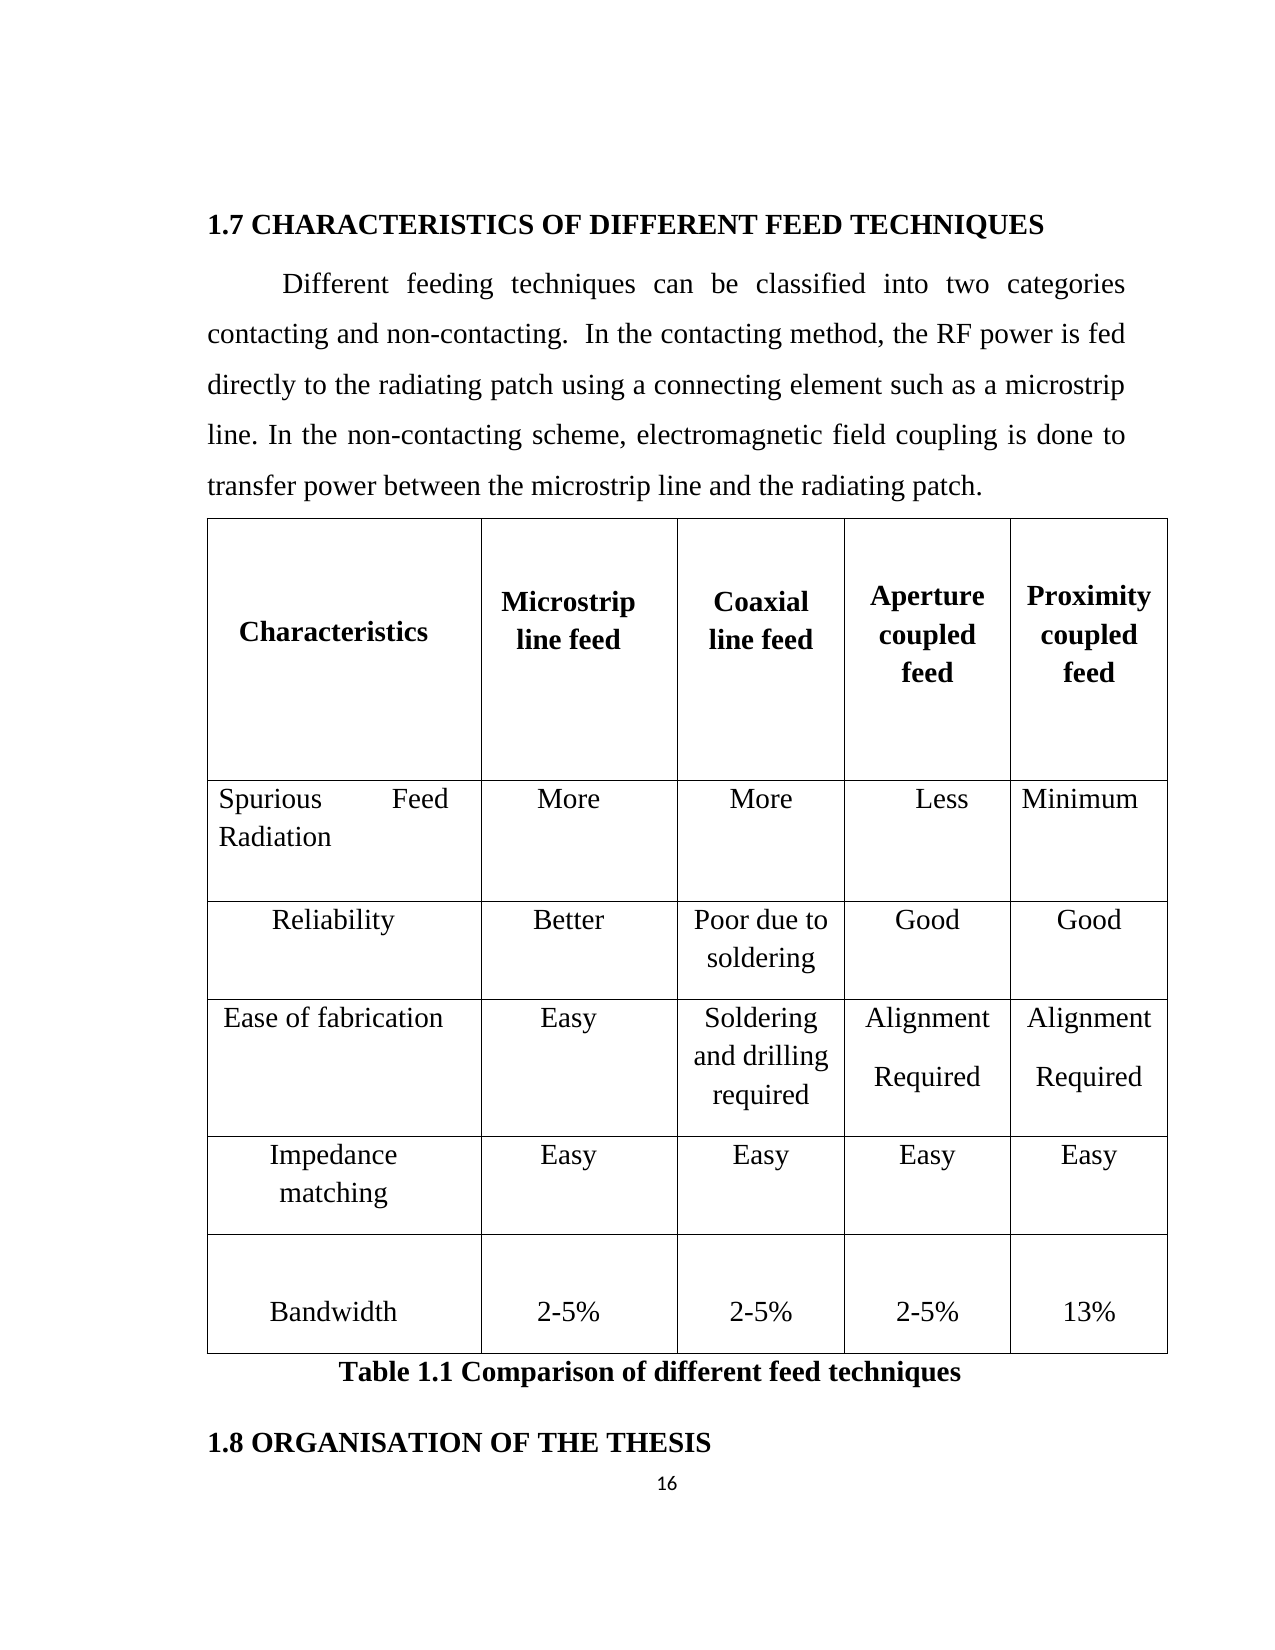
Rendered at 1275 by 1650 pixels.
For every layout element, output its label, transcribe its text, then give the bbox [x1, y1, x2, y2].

table_header Coaxial line feed [678, 519, 844, 780]
table_cell Easy [482, 1137, 677, 1234]
table_cell Easy [845, 1137, 1010, 1234]
text 1.8 ORGANISATION OF THE THESIS [207, 1425, 1126, 1459]
table_cell Soldering and drilling required [678, 1000, 844, 1136]
table_cell Alignment Required [845, 1000, 1010, 1136]
table_cell More [482, 781, 677, 901]
table_cell 2-5% [482, 1235, 677, 1353]
table_cell Spurious Feed Radiation [208, 781, 481, 901]
table_header Microstrip line feed [482, 519, 677, 780]
table_cell Impedance matching [208, 1137, 481, 1234]
table_header Characteristics [208, 519, 481, 780]
table_cell Easy [678, 1137, 844, 1234]
table_header Aperture coupled feed [845, 519, 1010, 780]
table_cell Minimum [1011, 781, 1167, 901]
table_header Proximity coupled feed [1011, 519, 1167, 780]
table_cell Good [845, 902, 1010, 999]
table_cell Poor due to soldering [678, 902, 844, 999]
table_cell Reliability [208, 902, 481, 999]
table_cell 2-5% [678, 1235, 844, 1353]
table_cell Better [482, 902, 677, 999]
table_cell Alignment Required [1011, 1000, 1167, 1136]
table_cell Bandwidth [208, 1235, 481, 1353]
table_cell More [678, 781, 844, 901]
table_cell 2-5% [845, 1235, 1010, 1353]
table_cell Easy [482, 1000, 677, 1136]
table_cell Easy [1011, 1137, 1167, 1234]
text 1.7 CHARACTERISTICS OF DIFFERENT FEED TECHNIQUES [207, 207, 1126, 241]
table_cell Good [1011, 902, 1167, 999]
table_cell Less [845, 781, 1010, 901]
text Different feeding techniques can be classified into two categories contacting and non-contacting. In the contacting method, the RF power is fed directly to the radiating patch using a connecting element such as a microstrip line. In the non-contacting scheme, electromagnetic field coupling is done to transfer power between the microstrip line and the radiating patch. [207, 266, 1126, 501]
table_cell 13% [1011, 1235, 1167, 1353]
text Table 1.1 Comparison of different feed techniques [207, 1354, 1126, 1388]
table_cell Ease of fabrication [208, 1000, 481, 1136]
